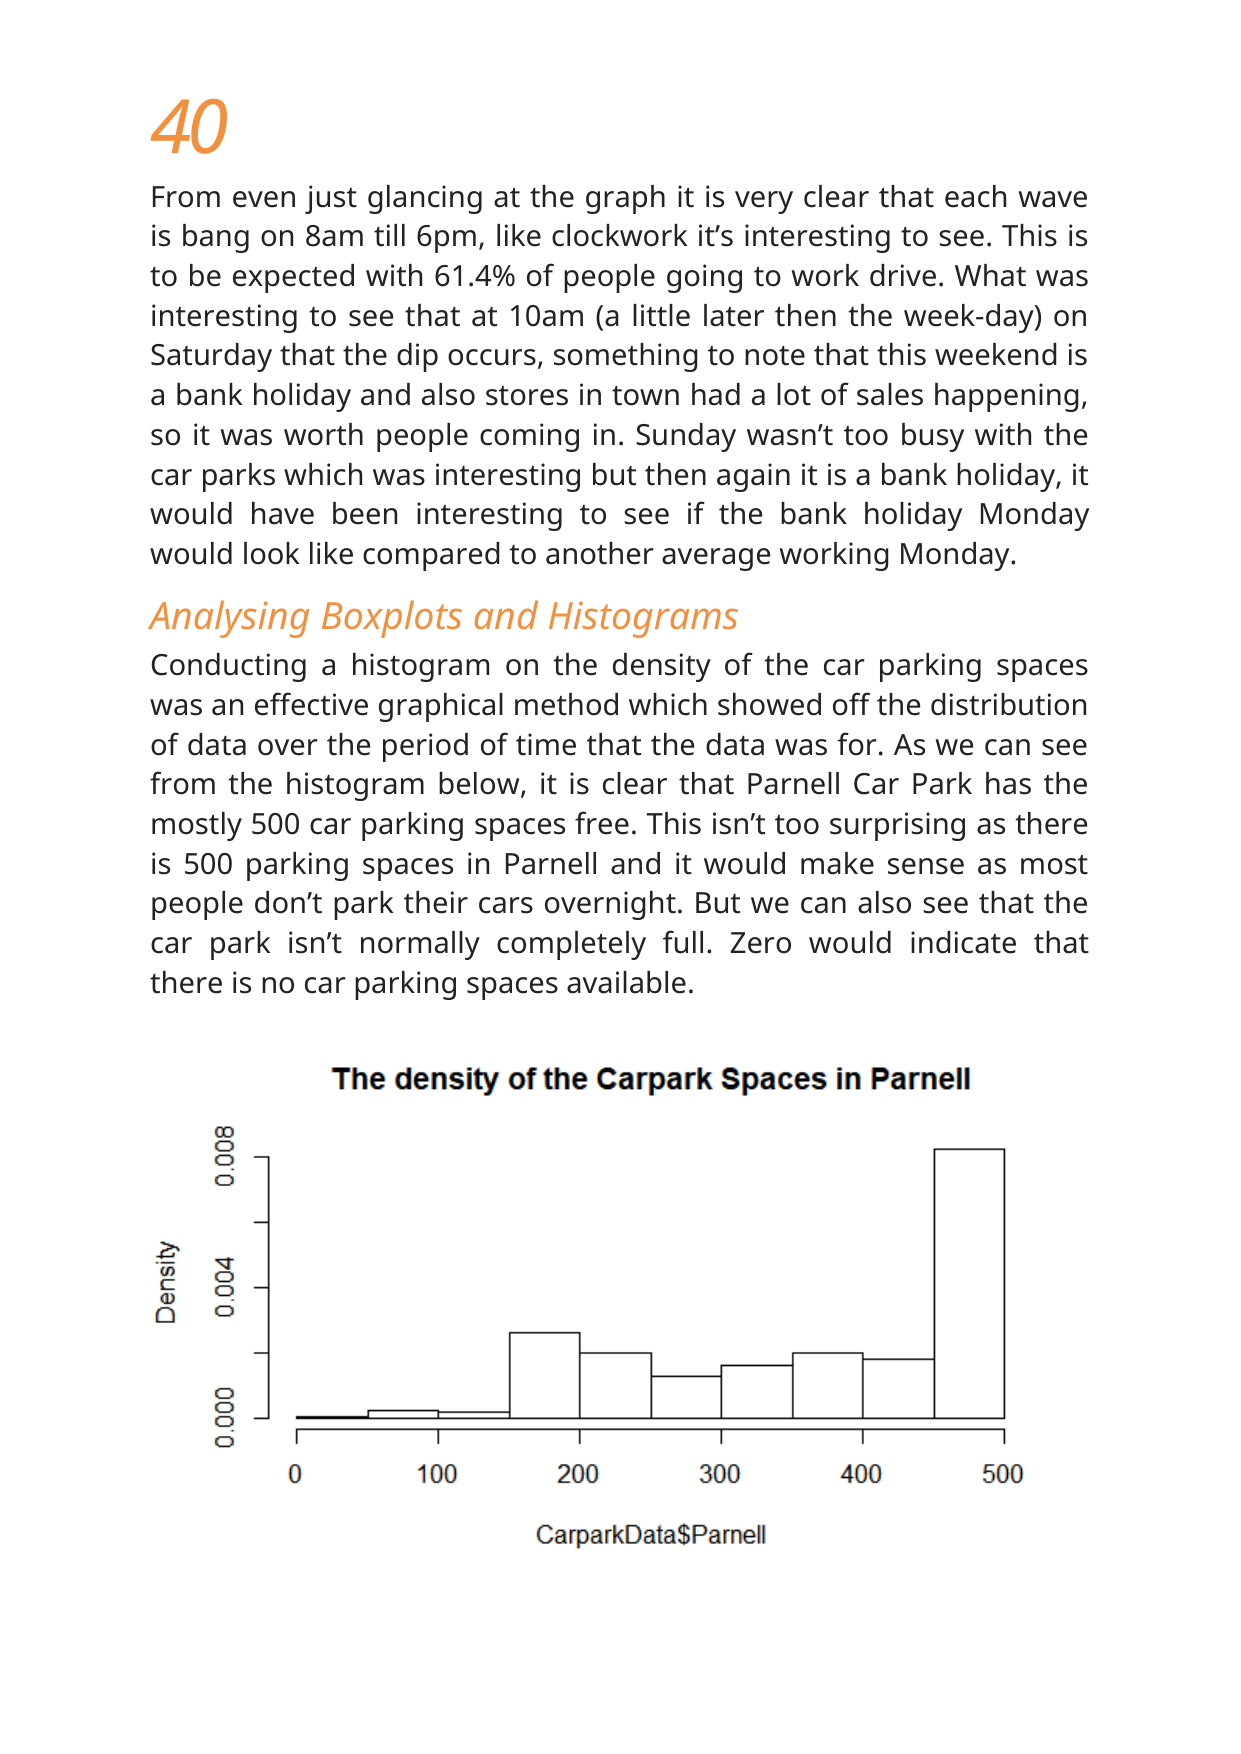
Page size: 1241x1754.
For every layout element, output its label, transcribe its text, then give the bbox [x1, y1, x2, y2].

subtitle Analysing Boxplots and Histograms [150, 589, 1090, 641]
picture [150, 1018, 1091, 1561]
list Conducting a histogram on the density of the car parking spaces was an effective graphical method which showed off the distribution of data over the period of time that the data was for. As we can see from the histogram below, it is clear that Parnell Car Park has the mostly 500 car parking spaces free. This isn’t too surprising as there is 500 parking spaces in Parnell and it would make sense as most people don’t park their cars overnight. But we can also see that the car park isn’t normally completely full. Zero would indicate that there is no car parking spaces available. [150, 644, 1090, 1002]
list From even just glancing at the graph it is very clear that each wave is bang on 8am till 6pm, like clockwork it’s interesting to see. This is to be expected with 61.4% of people going to work drive. What was interesting to see that at 10am (a little later then the week-day) on Saturday that the dip occurs, something to note that this weekend is a bank holiday and also stores in town had a lot of sales happening, so it was worth people coming in. Sunday wasn’t too busy with the car parks which was interesting but then again it is a bank holiday, it would have been interesting to see if the bank holiday Monday would look like compared to another average working Monday. [150, 176, 1090, 573]
